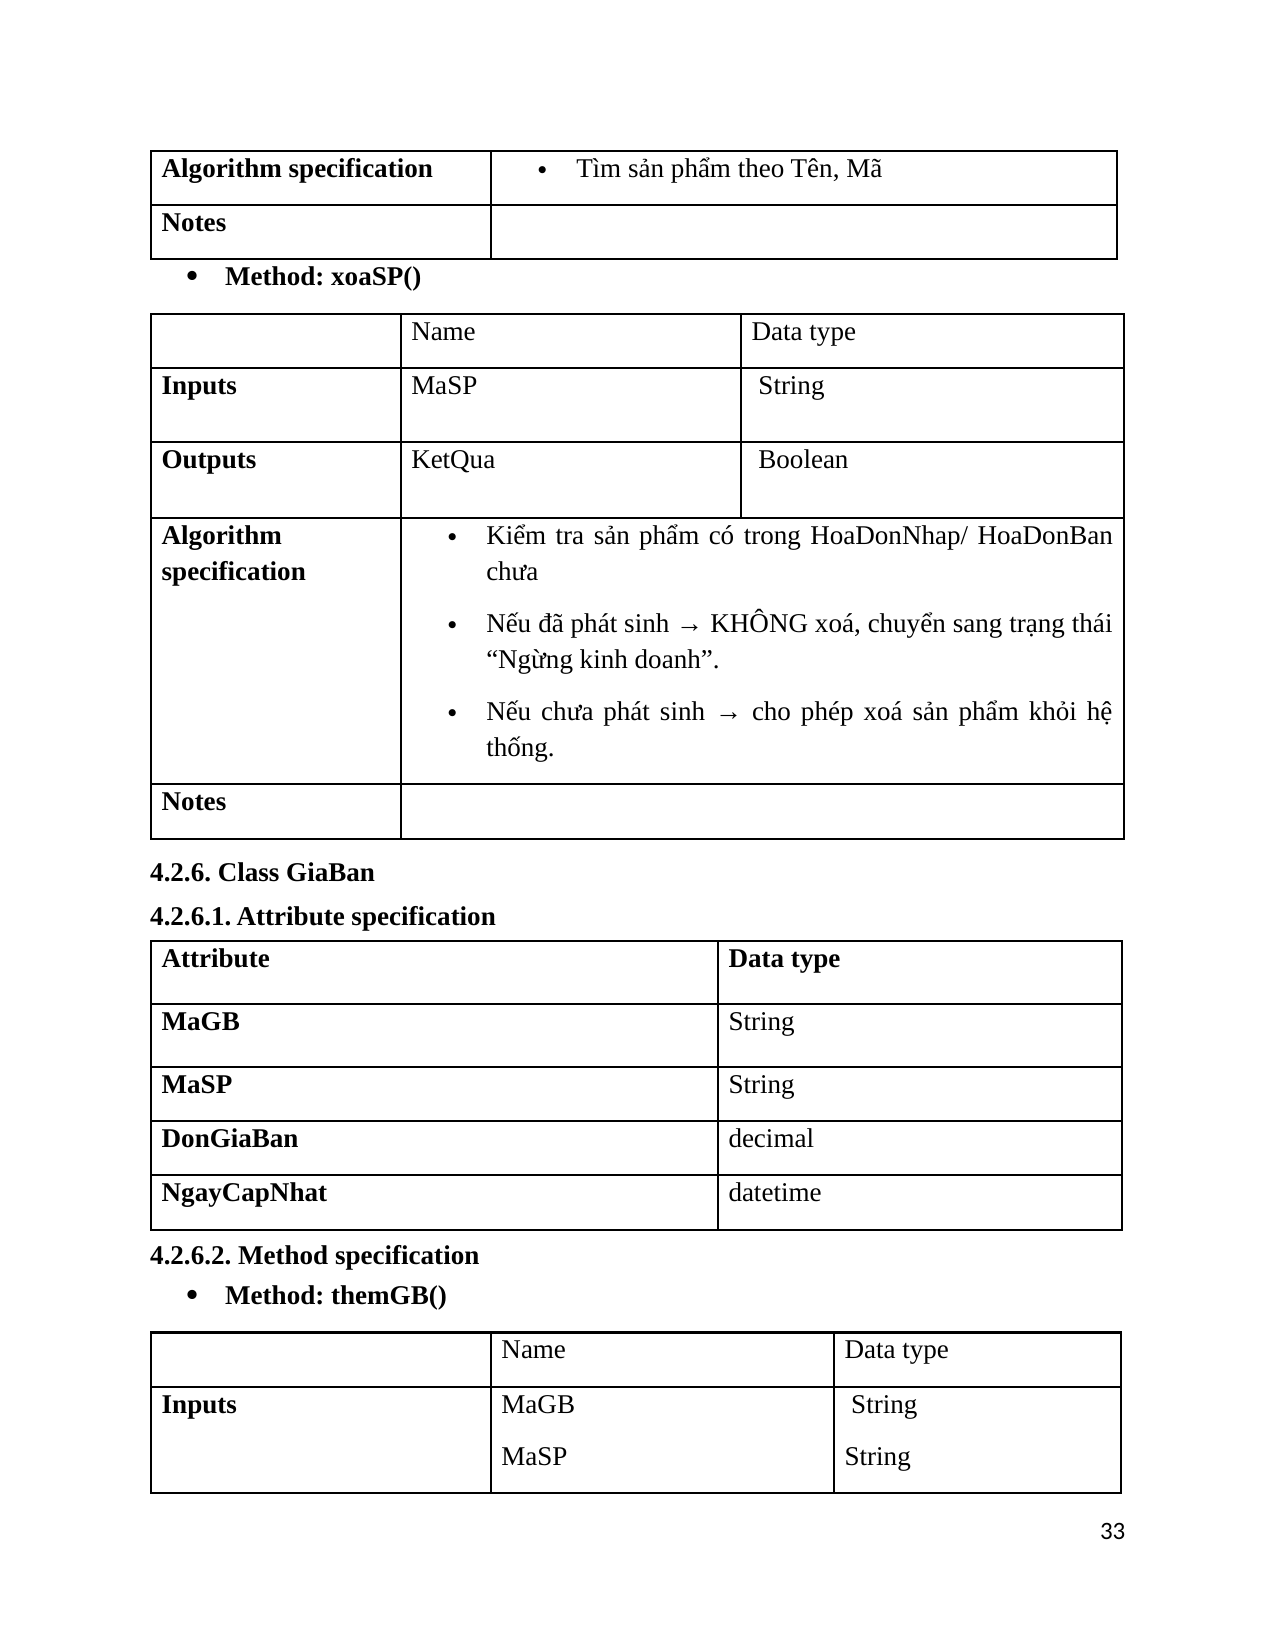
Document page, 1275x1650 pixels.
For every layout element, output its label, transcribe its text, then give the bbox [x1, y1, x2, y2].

table_cell Kiểm tra sản phẩm có trong HoaDonNhap/ HoaDonBan chưa Nếu đã phát sinh → KHÔNG xoá, chuyển sang trạng thái “Ngừng kinh doanh”. Nếu chưa phát sinh → cho phép xoá sản phẩm khỏi hệ thống. [402, 519, 1123, 783]
table_cell Notes [152, 785, 400, 837]
table_cell [402, 785, 1123, 837]
table_cell Inputs [152, 369, 400, 441]
table_cell Boolean [742, 443, 1123, 517]
table_header Data type [835, 1334, 1120, 1386]
table_cell [492, 206, 1116, 258]
table_header [152, 315, 400, 367]
table_cell MaSP [152, 1068, 717, 1120]
table_header [152, 1334, 490, 1386]
subtitle 4.2.6.1. Attribute specification [150, 900, 1125, 931]
table_cell datetime [719, 1176, 1121, 1228]
table_cell String [719, 1005, 1121, 1066]
table_cell Notes [152, 206, 490, 258]
table_cell MaGB MaSP DonGiaBan [492, 1388, 833, 1492]
subtitle 4.2.6.2. Method specification [150, 1239, 1125, 1270]
table_cell String [742, 369, 1123, 441]
list Method: xoaSP() [187, 260, 1125, 292]
table_cell Tìm sản phẩm theo Tên, Mã [492, 152, 1116, 204]
table_cell MaSP [402, 369, 740, 441]
table_cell String [719, 1068, 1121, 1120]
table_cell MaGB [152, 1005, 717, 1066]
table_header Name [402, 315, 740, 367]
table_cell Outputs [152, 443, 400, 517]
table_cell decimal [719, 1122, 1121, 1174]
table_cell Algorithm specification [152, 152, 490, 204]
table_cell Algorithm specification [152, 519, 400, 783]
table_header Data type [719, 942, 1121, 1003]
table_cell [835, 1388, 1120, 1492]
list Method: themGB() [187, 1279, 1125, 1310]
table_header Name [492, 1334, 833, 1386]
table_header Data type [742, 315, 1123, 367]
table_cell Inputs [152, 1388, 490, 1492]
table_cell DonGiaBan [152, 1122, 717, 1174]
table_cell KetQua [402, 443, 740, 517]
subtitle 4.2.6. Class GiaBan [150, 856, 1125, 887]
table_cell NgayCapNhat [152, 1176, 717, 1228]
table_header Attribute [152, 942, 717, 1003]
